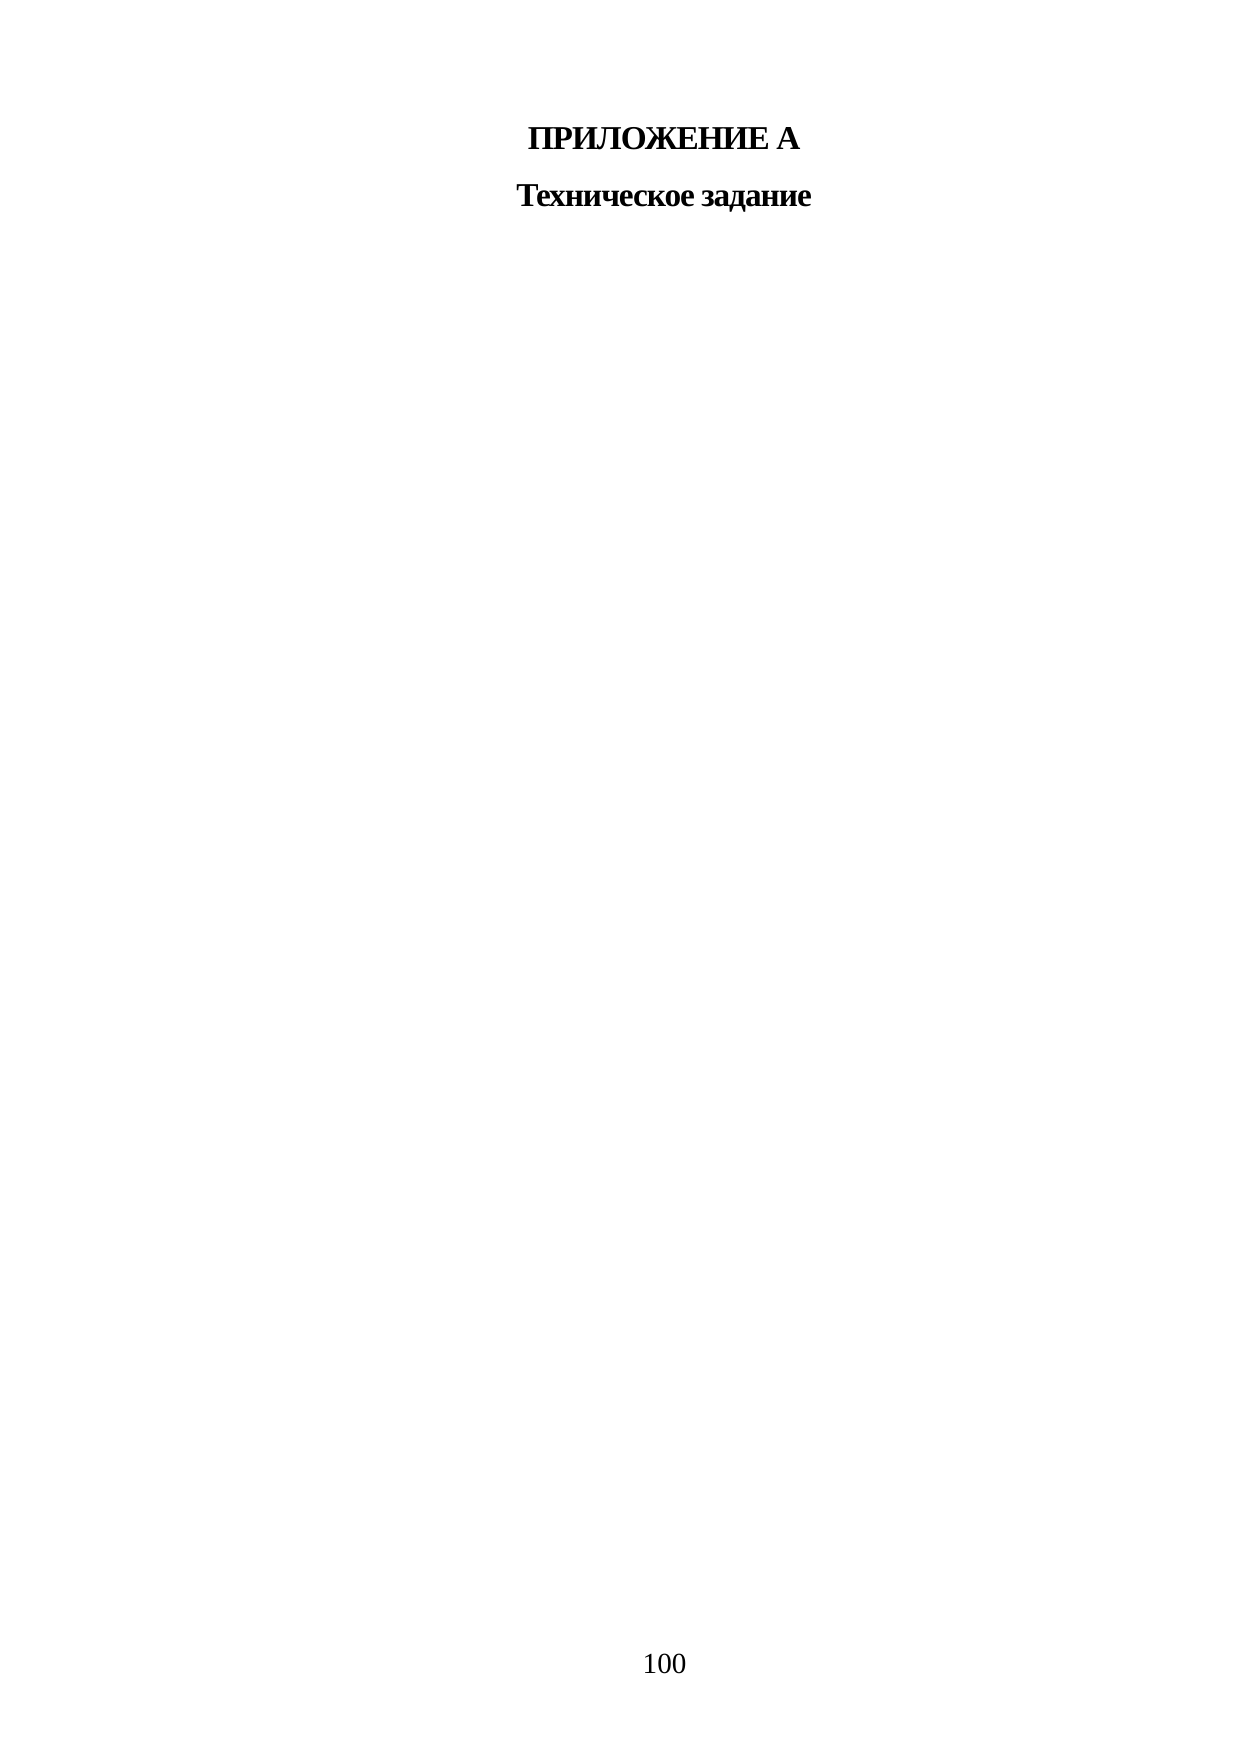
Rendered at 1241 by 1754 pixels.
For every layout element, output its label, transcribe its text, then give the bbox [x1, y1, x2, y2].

title ПРИЛОЖЕНИЕ А [177, 118, 1152, 156]
title Техническое задание [177, 176, 1152, 214]
